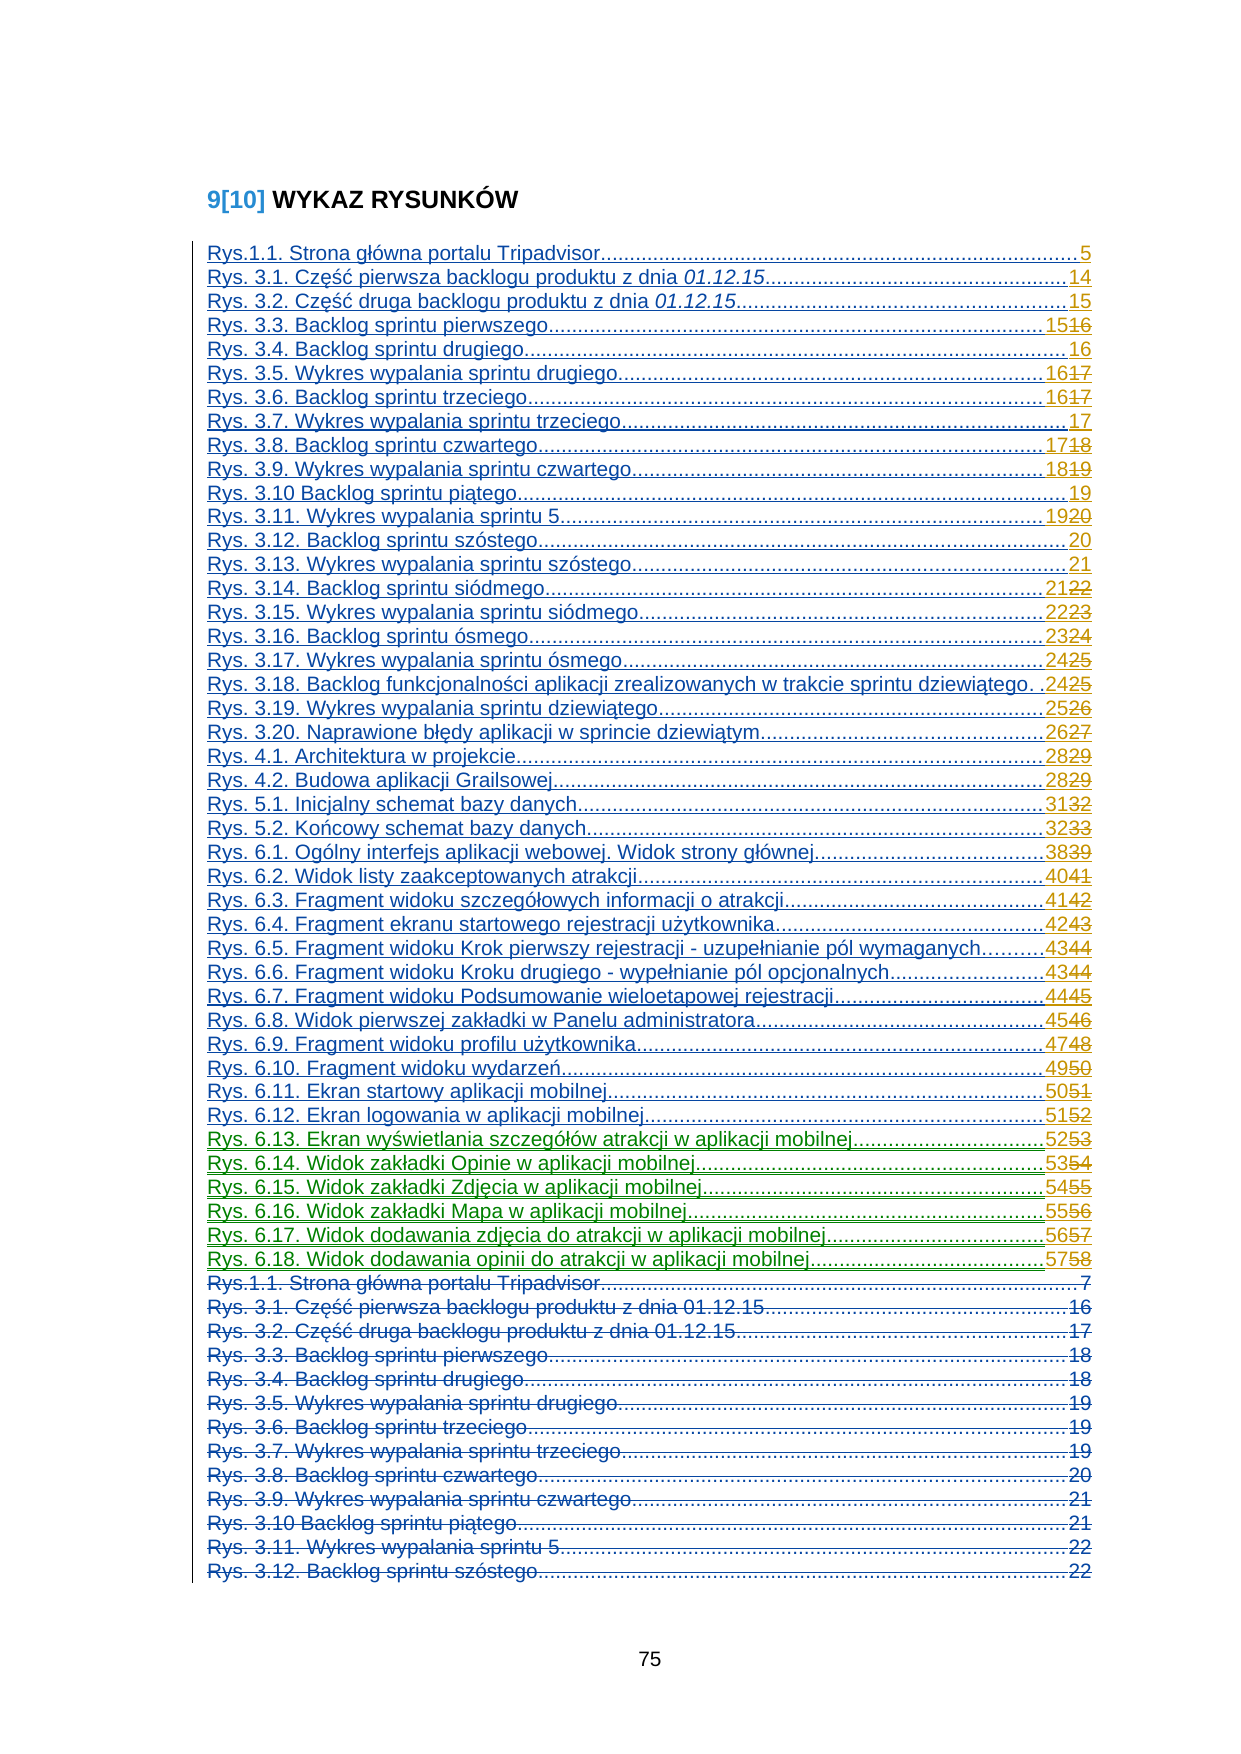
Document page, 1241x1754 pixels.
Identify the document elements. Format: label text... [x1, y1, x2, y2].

text Wykaz rysunków [207, 185, 1092, 214]
